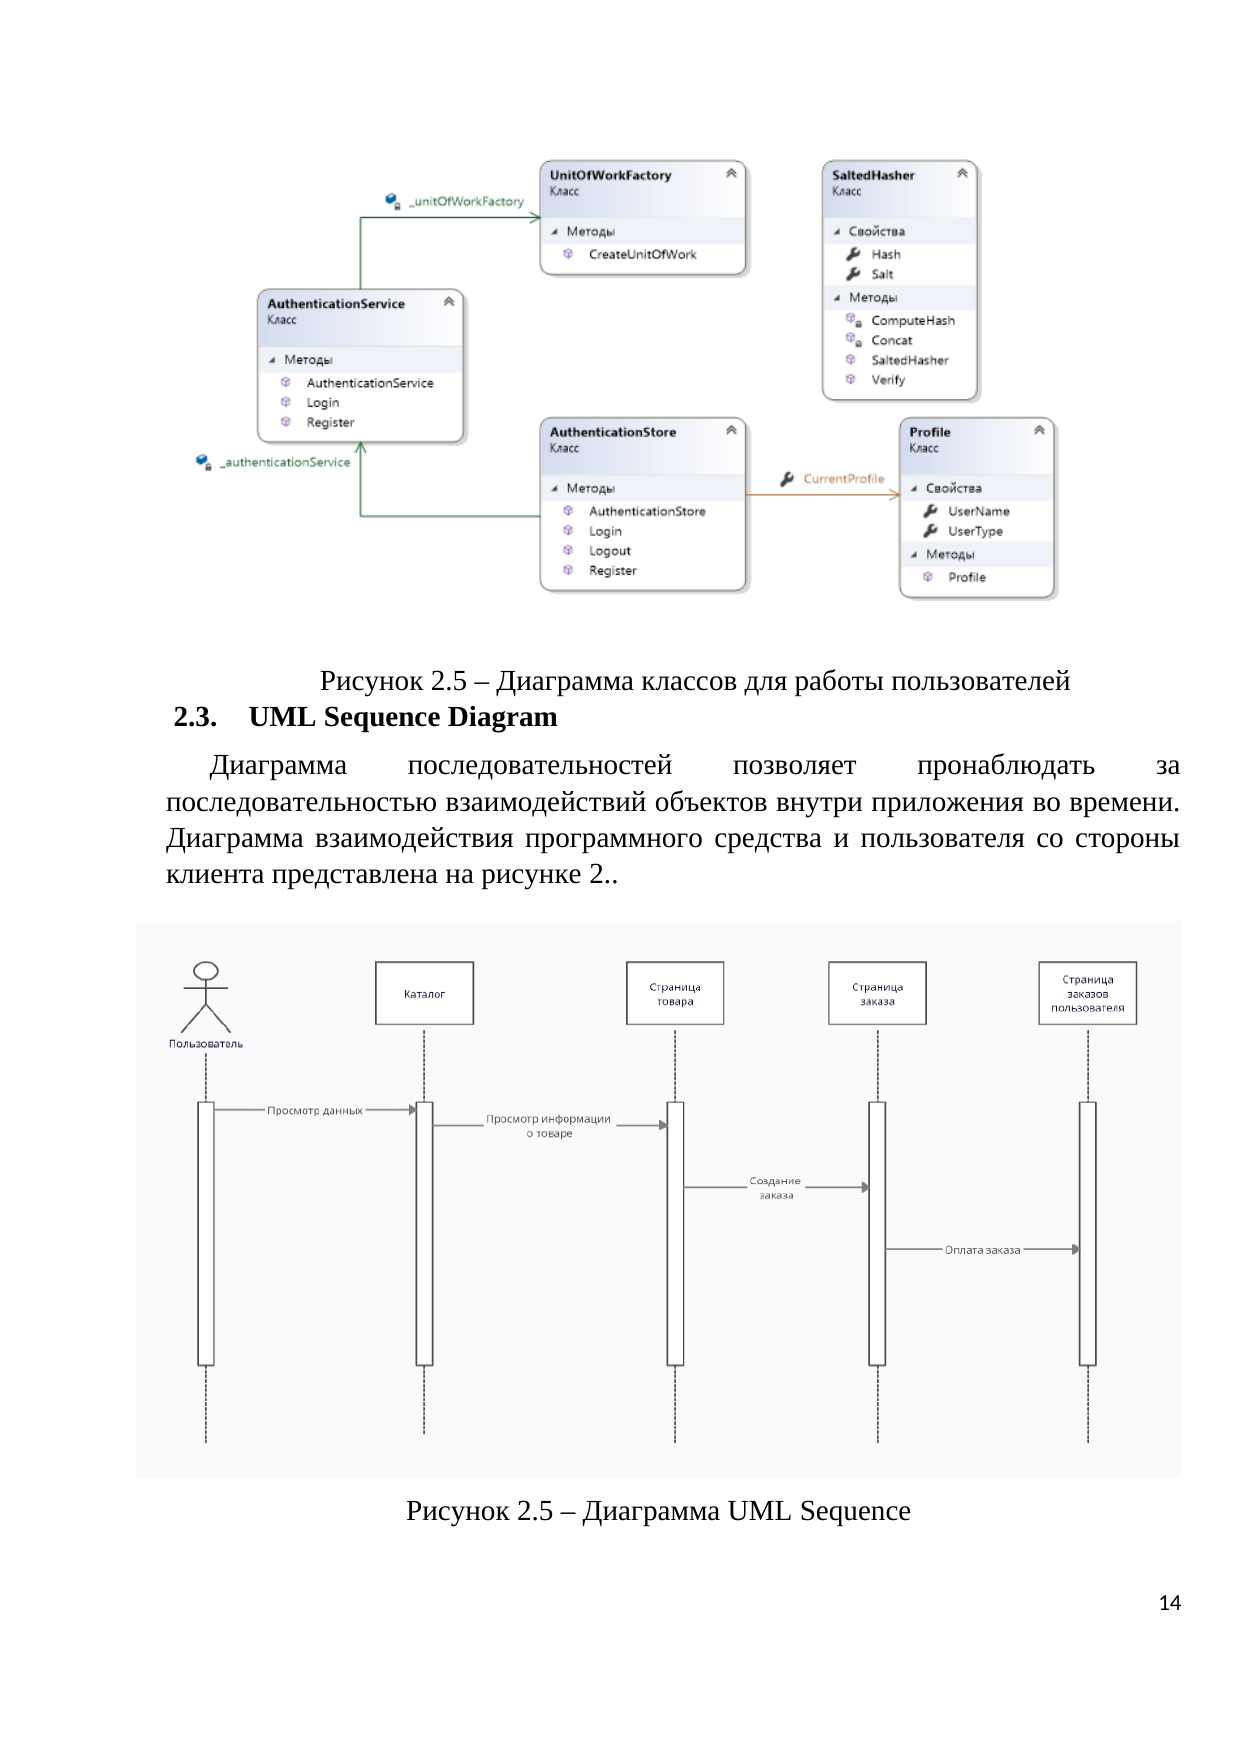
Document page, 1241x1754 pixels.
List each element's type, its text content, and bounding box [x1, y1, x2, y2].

text Диаграмма последовательностей позволяет пронаблюдать за последовательностью взаимодействий объектов внутри приложения во времени. Диаграмма взаимодействия программного средства и пользователя со стороны клиента представлена на рисунке 2.5. [166, 747, 1181, 889]
picture [135, 921, 1182, 1478]
subtitle UML Sequence Diagram [173, 699, 1181, 732]
text Рисунок 2.5 – Диаграмма UML Sequence [136, 1493, 1181, 1526]
picture [171, 118, 1146, 648]
